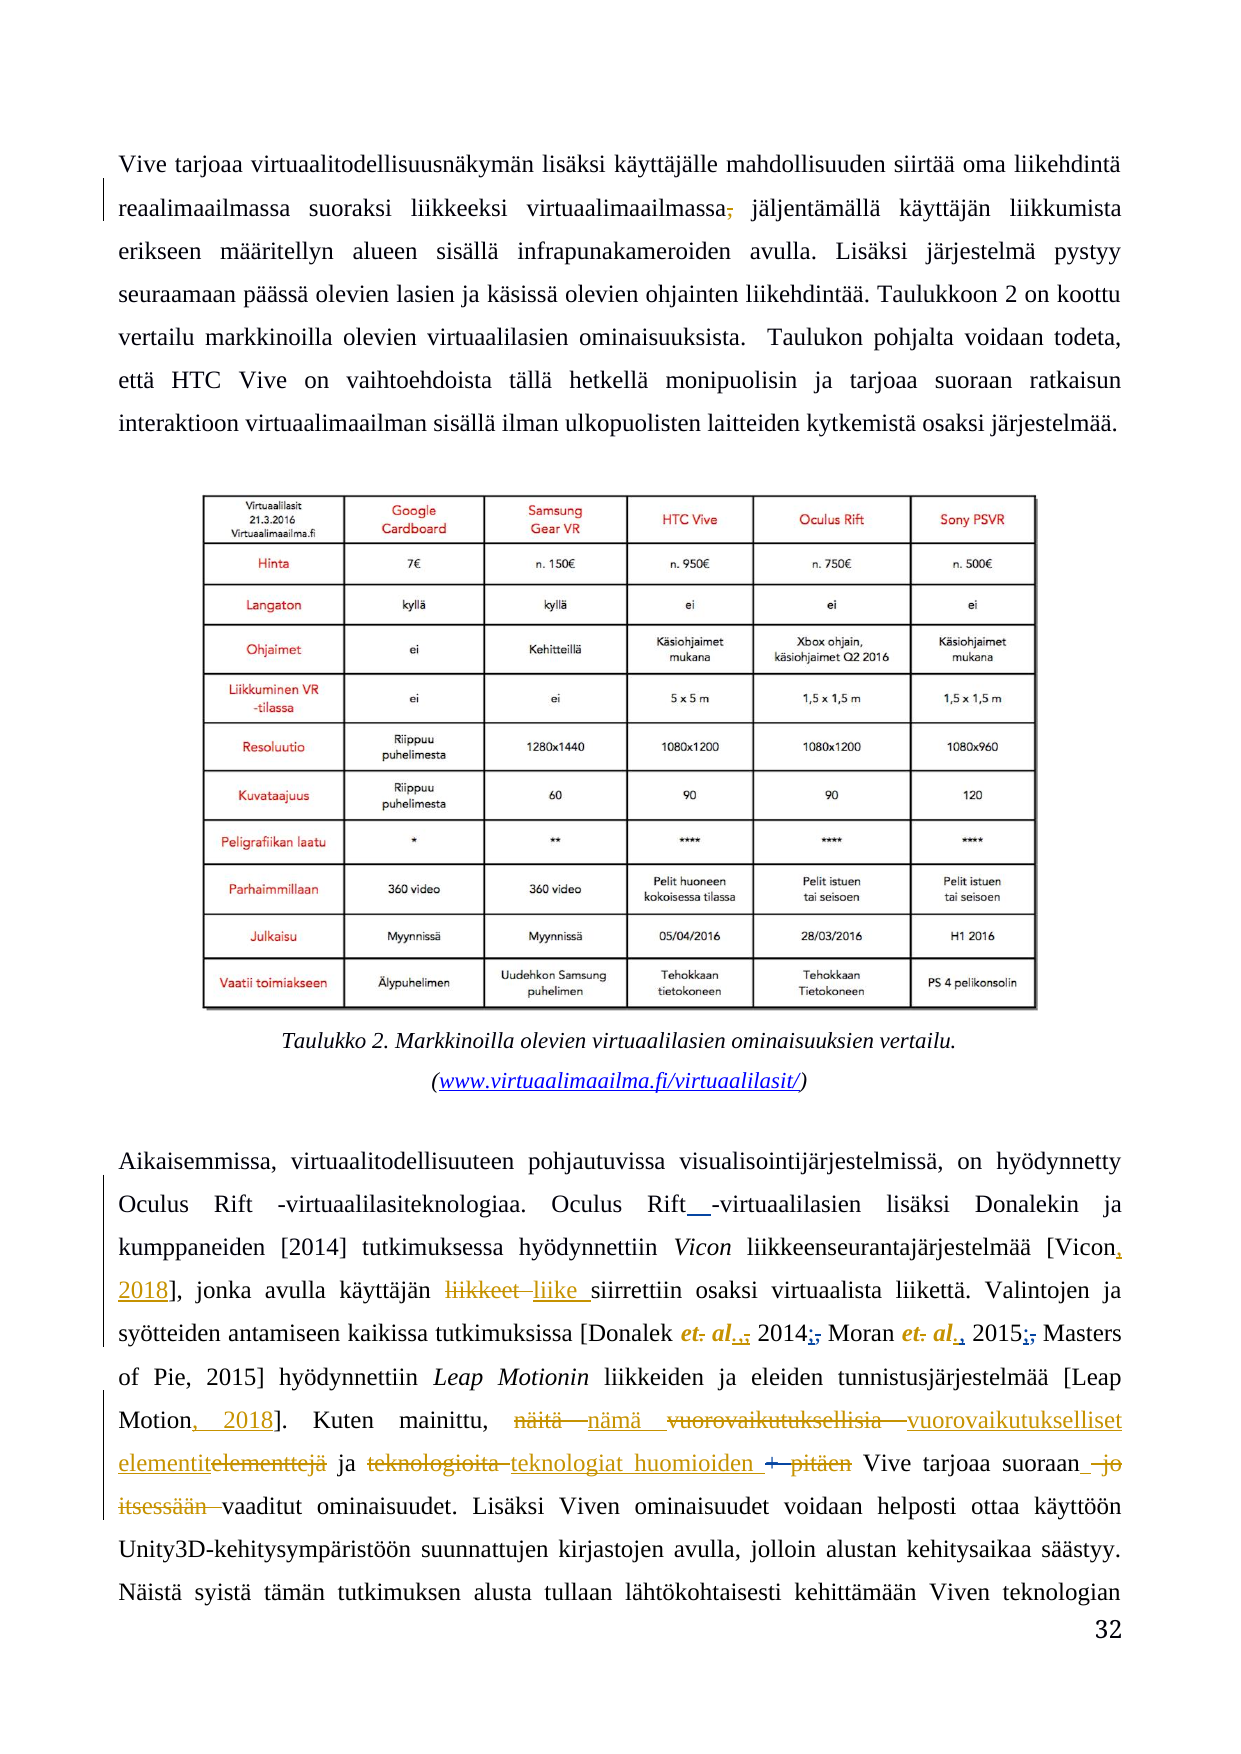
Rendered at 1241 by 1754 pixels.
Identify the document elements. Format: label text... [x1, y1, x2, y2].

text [118, 1146, 1122, 1606]
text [118, 149, 1122, 437]
picture [202, 494, 1038, 1011]
text Taulukko 2. Markkinoilla olevien virtuaalilasien ominaisuuksien vertailu. (www.virtuaalimaailma.fi/virtuaalilasit/) [118, 1027, 1122, 1093]
